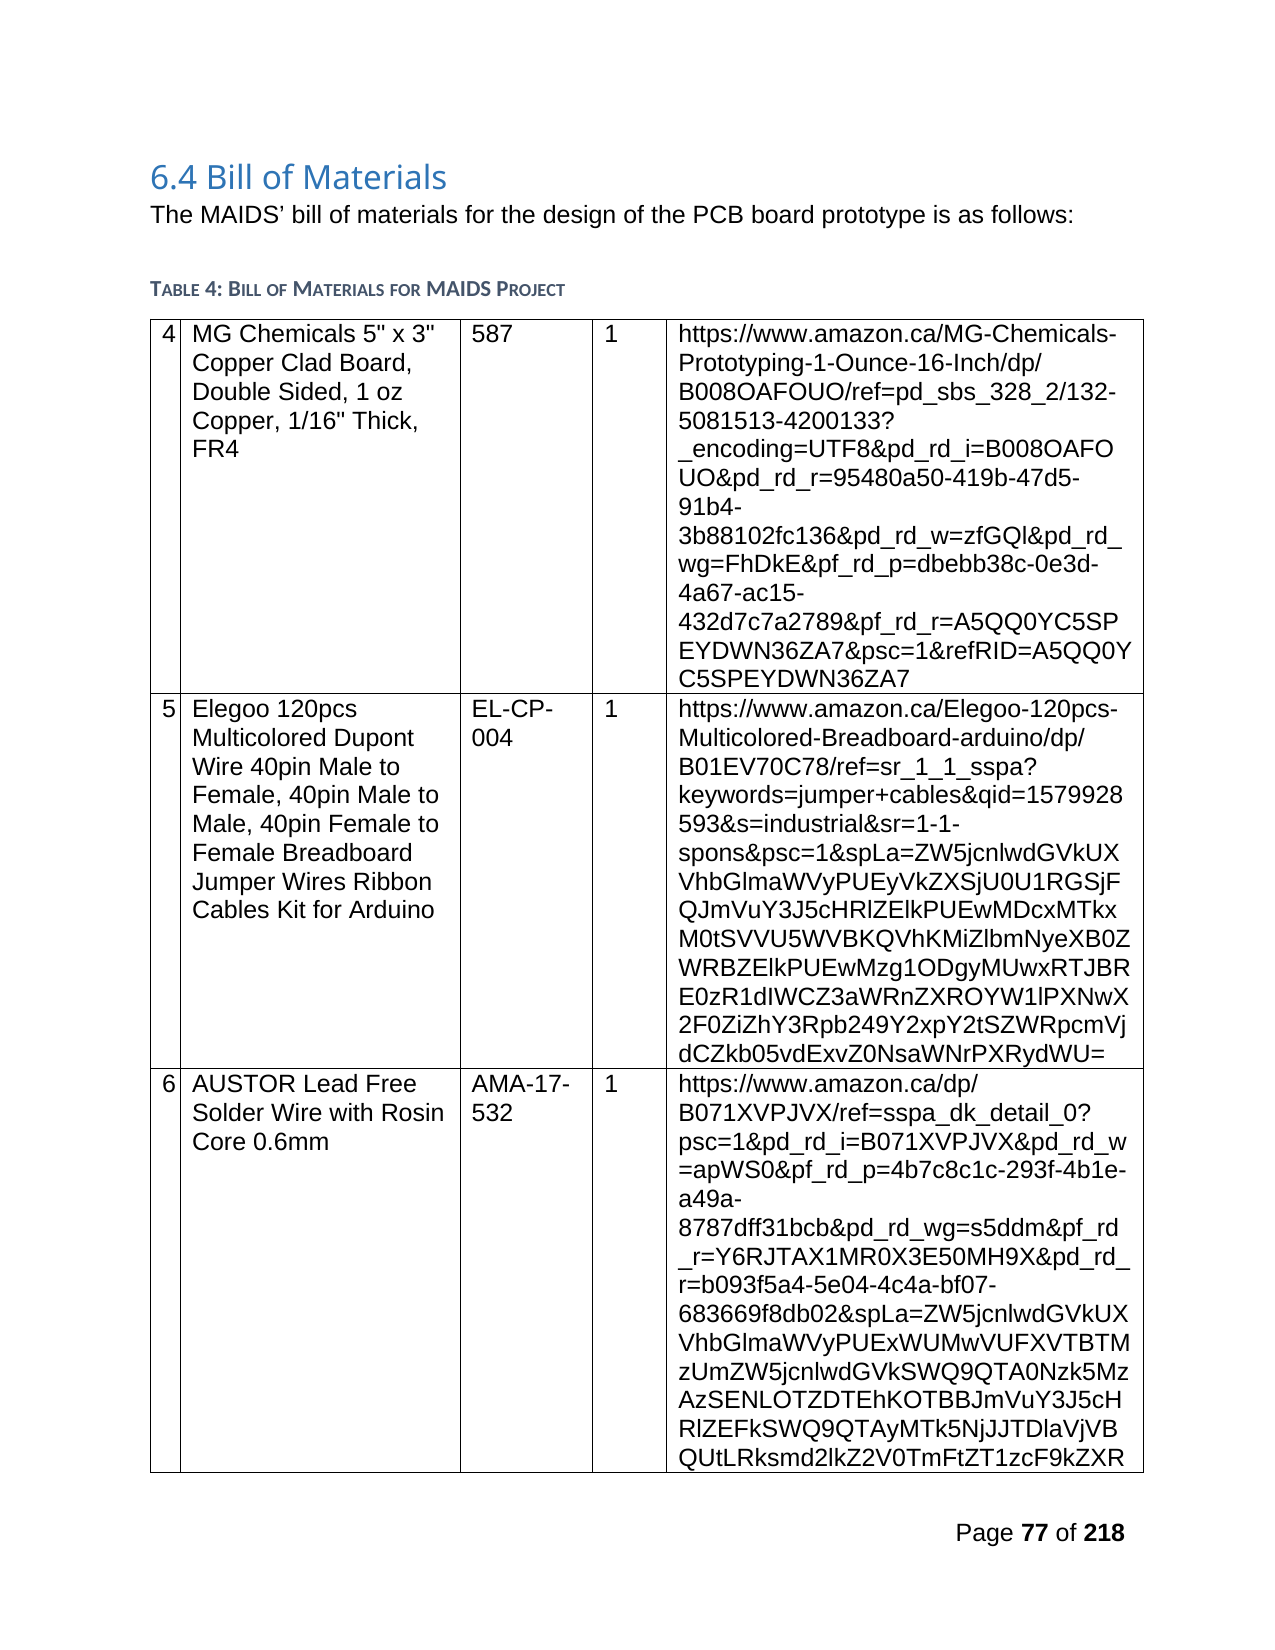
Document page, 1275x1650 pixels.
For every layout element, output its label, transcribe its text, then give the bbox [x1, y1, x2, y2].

table_header 587 [461, 320, 592, 693]
table_cell 1 [593, 1069, 666, 1472]
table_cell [181, 1069, 460, 1472]
table_cell 1 [593, 694, 666, 1068]
table_cell EL-CP-004 [461, 694, 592, 1068]
subtitle 6.4 Bill of Materials [150, 154, 1125, 199]
table_header https://www.amazon.ca/MG-Chemicals-Prototyping-1-Ounce-16-Inch/dp/B008OAFOUO/ref=pd_sbs_328_2/132-5081513-4200133?_encoding=UTF8&pd_rd_i=B008OAFOUO&pd_rd_r=95480a50-419b-47d5-91b4-3b88102fc136&pd_rd_w=zfGQl&pd_rd_wg=FhDkE&pf_rd_p=dbebb38c-0e3d-4a67-ac15-432d7c7a2789&pf_rd_r=A5QQ0YC5SPEYDWN36ZA7&psc=1&refRID=A5QQ0YC5SPEYDWN36ZA7 [667, 320, 1143, 693]
table_cell https://www.amazon.ca/Elegoo-120pcs-Multicolored-Breadboard-arduino/dp/B01EV70C78/ref=sr_1_1_sspa?keywords=jumper+cables&qid=1579928593&s=industrial&sr=1-1-spons&psc=1&spLa=ZW5jcnlwdGVkUXVhbGlmaWVyPUEyVkZXSjU0U1RGSjFQJmVuY3J5cHRlZElkPUEwMDcxMTkxM0tSVVU5WVBKQVhKMiZlbmNyeXB0ZWRBZElkPUEwMzg1ODgyMUwxRTJBRE0zR1dIWCZ3aWRnZXROYW1lPXNwX2F0ZiZhY3Rpb249Y2xpY2tSZWRpcmVjdCZkb05vdExvZ0NsaWNrPXRydWU= [667, 694, 1143, 1068]
table_cell Elegoo 120pcs Multicolored Dupont Wire 40pin Male to Female, 40pin Male to Male, 40pin Female to Female Breadboard Jumper Wires Ribbon Cables Kit for Arduino [181, 694, 460, 1068]
table_cell 6 [151, 1069, 180, 1472]
table_header 4 [151, 320, 180, 693]
table_cell 5 [151, 694, 180, 1068]
table_header MG Chemicals 5" x 3" Copper Clad Board, Double Sided, 1 oz Copper, 1/16" Thick, FR4 [181, 320, 460, 693]
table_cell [667, 1069, 1143, 1472]
text The MAIDS’ bill of materials for the design of the PCB board prototype is as follows: [150, 199, 1125, 228]
table_header 1 [593, 320, 666, 693]
table_cell AMA-17-532 [461, 1069, 592, 1472]
